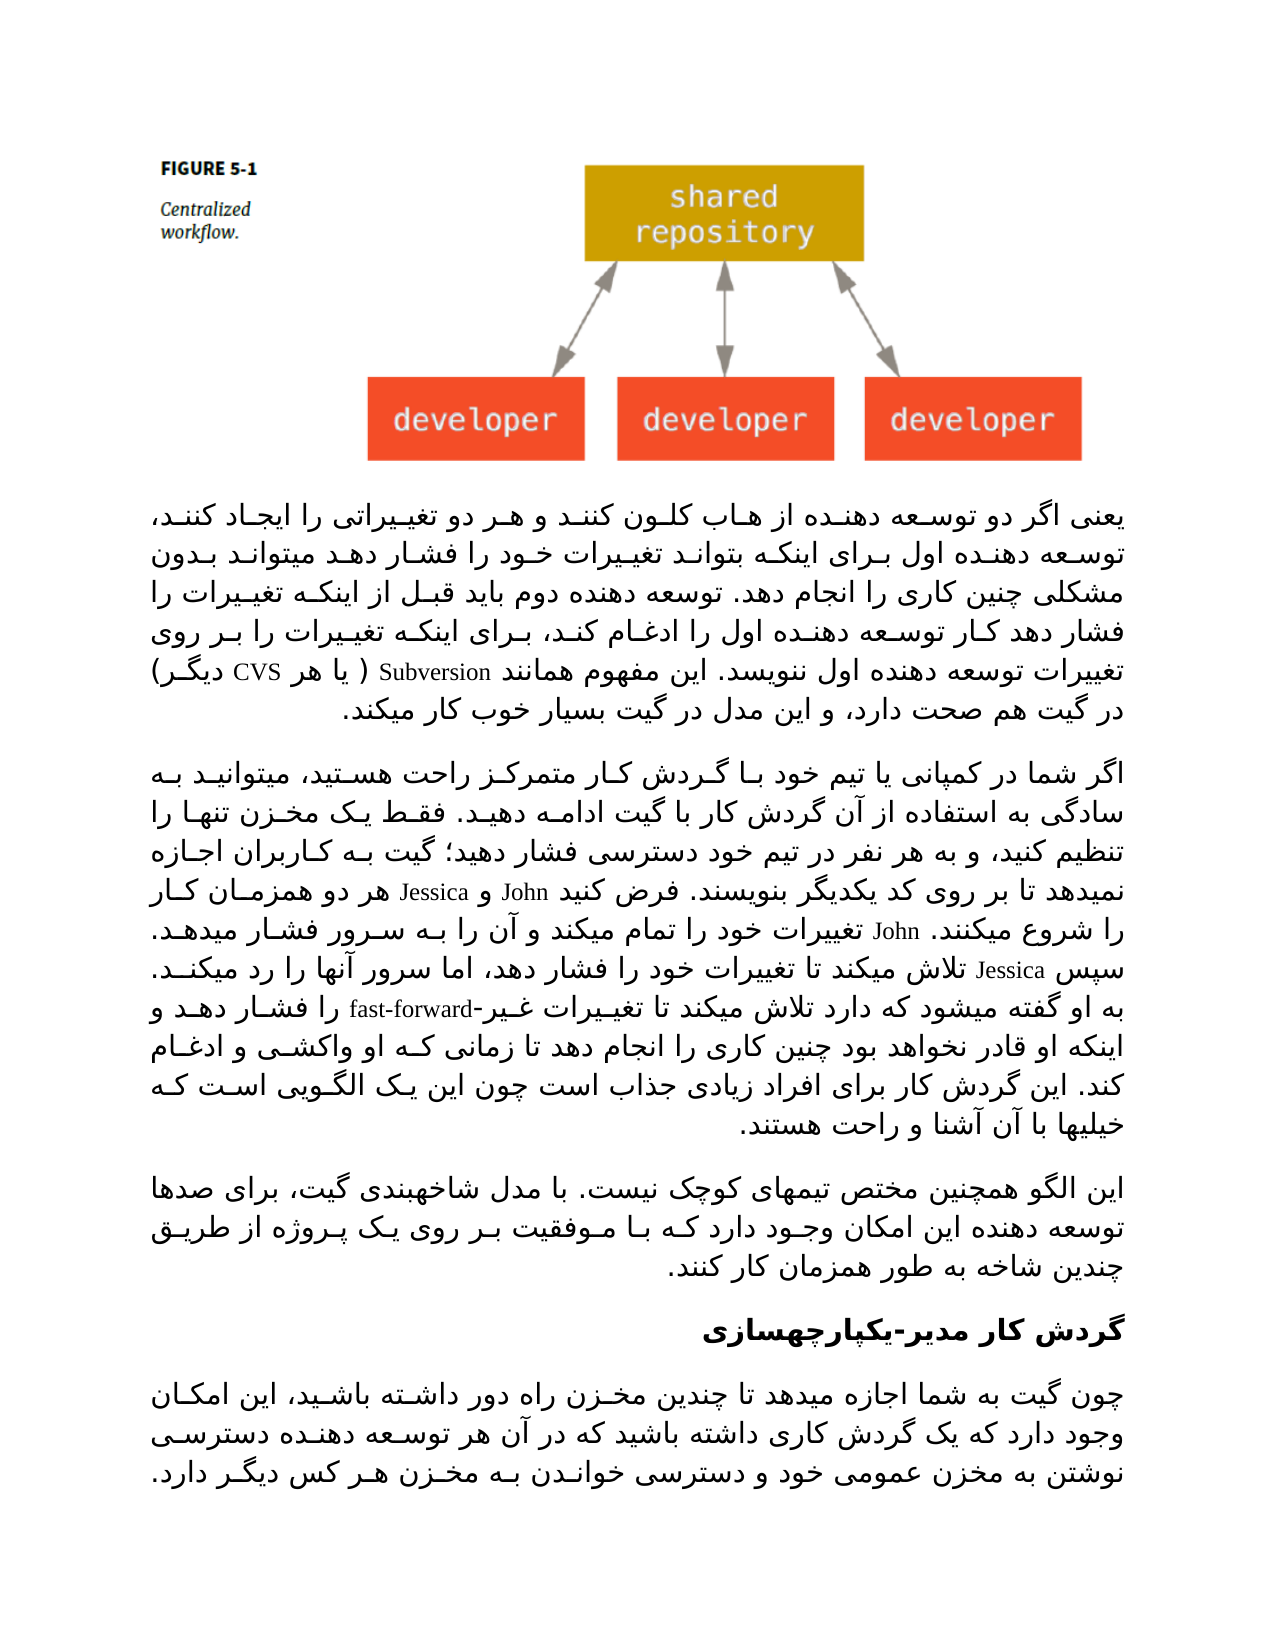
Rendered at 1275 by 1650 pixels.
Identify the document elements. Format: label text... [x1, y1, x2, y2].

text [150, 1377, 1125, 1489]
text اگر شما در کمپانی یا تیم خود با گردش کار متمرکز راحت هستید، میتوانید به سادگی به استفاده از آن گردش کار با گیت ادامه دهید. فقط یک مخزن تنها را تنظیم کنید، و به هر نفر در تیم خود دسترسی فشار دهید؛ گیت به کاربران اجازه نمیدهد تا بر روی کد یکدیگر بنویسند. فرض کنید John و Jessica هر دو همزمان کار را شروع میکنند. John تغییرات خود را تمام میکند و آن را به سرور فشار میدهد. سپس Jessica تلاش میکند تا تغییرات خود را فشار دهد، اما سرور آنها را رد میکند. به او گفته میشود که دارد تلاش میکند تا تغییرات غیر-fast-forward را فشار دهد و اینکه او قادر نخواهد بود چنین کاری را انجام دهد تا زمانی که او واکشی و ادغام کند. این گردش کار برای افراد زیادی جذاب است چون این یک الگویی است که خیلیها با آن آشنا و راحت هستند. [150, 757, 1125, 1141]
text این الگو همچنین مختص تیمهای کوچک نیست. با مدل شاخهبندی گیت، برای صدها توسعه دهنده این امکان وجود دارد که با موفقیت بر روی یک پروژه از طریق چندین شاخه به طور همزمان کار کنند. [150, 1171, 1125, 1283]
text گردش کار مدیر-یکپارچهسازی [150, 1313, 1125, 1347]
text یعنی اگر دو توسعه دهنده از هاب کلون کنند و هر دو تغییراتی را ایجاد کنند، توسعه دهنده اول برای اینکه بتواند تغییرات خود را فشار دهد میتواند بدون مشکلی چنین کاری را انجام دهد. توسعه دهنده دوم باید قبل از اینکه تغییرات را فشار دهد کار توسعه دهنده اول را ادغام کند، برای اینکه تغییرات را بر روی تغییرات توسعه دهنده اول ننویسد. این مفهوم همانند Subversion ( یا هر CVS دیگر) در گیت هم صحت دارد، و این مدل در گیت بسیار خوب کار میکند. [150, 498, 1125, 727]
